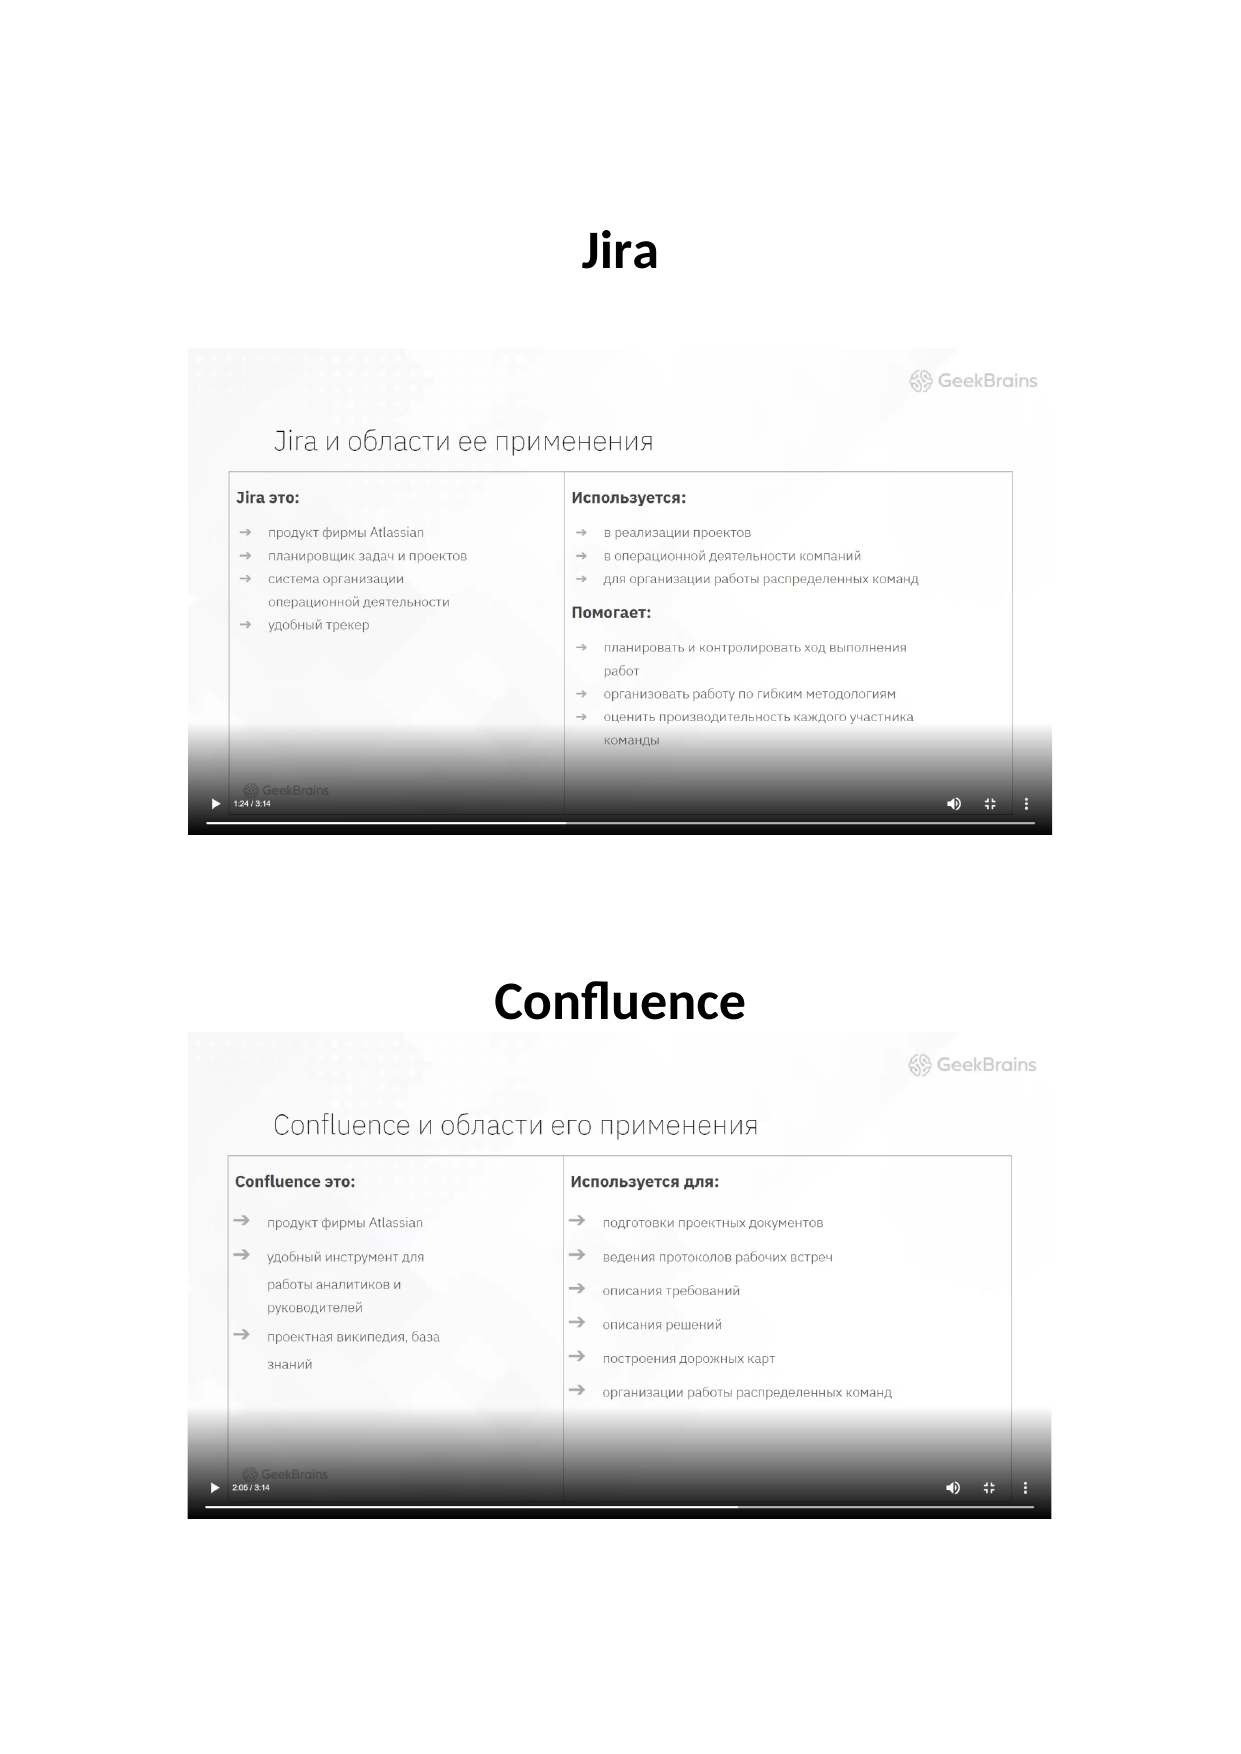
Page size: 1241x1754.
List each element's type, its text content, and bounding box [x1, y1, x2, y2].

text Confluence [187, 967, 1053, 1033]
picture [187, 1032, 1052, 1519]
text Jira [187, 216, 1053, 282]
picture [188, 348, 1053, 835]
